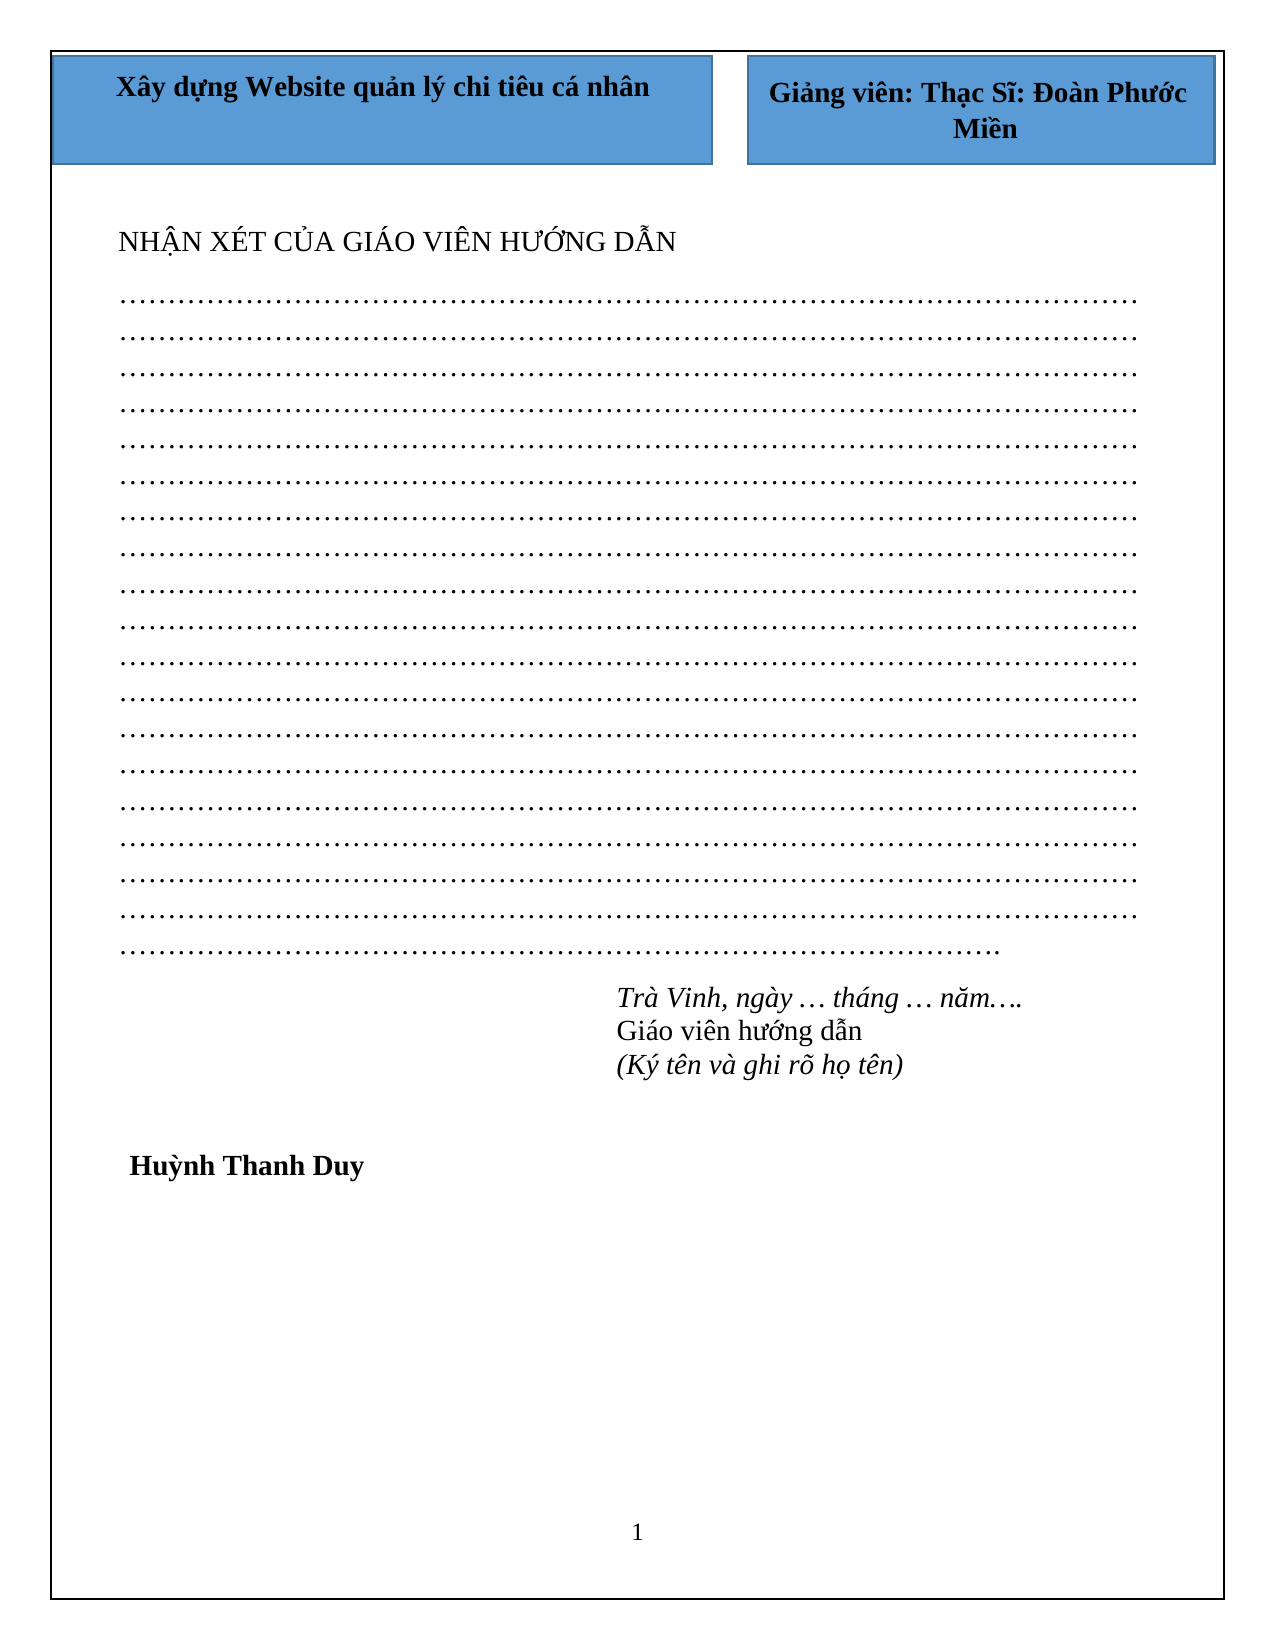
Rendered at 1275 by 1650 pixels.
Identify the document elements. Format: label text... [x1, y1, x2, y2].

text ………………………………………………………………………………………………………………………………………………………………………………………………………………………………………………………………………………………………………………………………………………………………………………………………………………………………………………………………………………………………………………………………………………………………………………………………………………………………………………………………………………………………………………………………………………………………………………………………………………………………………………………………………………………………………………………………………………………………………………………………………………………………………………………………………………………………………………………………………………………………………………………………………………………………………………………………………………………………………………………………………………………………………………………………………………………………………………………………………………………………………………………………………………………………………………………………………………………………………………………………………………………………………………………………………………………………………………………………………………………………. [118, 277, 1157, 961]
table_header Trà Vinh, ngày … tháng … năm…. Giáo viên hướng dẫn (Ký tên và ghi rõ họ tên) [605, 980, 1092, 1215]
text NHẬN XÉT CỦA GIÁO VIÊN HƯỚNG DẪN [118, 224, 1157, 257]
table_header Huỳnh Thanh Duy [118, 980, 605, 1215]
